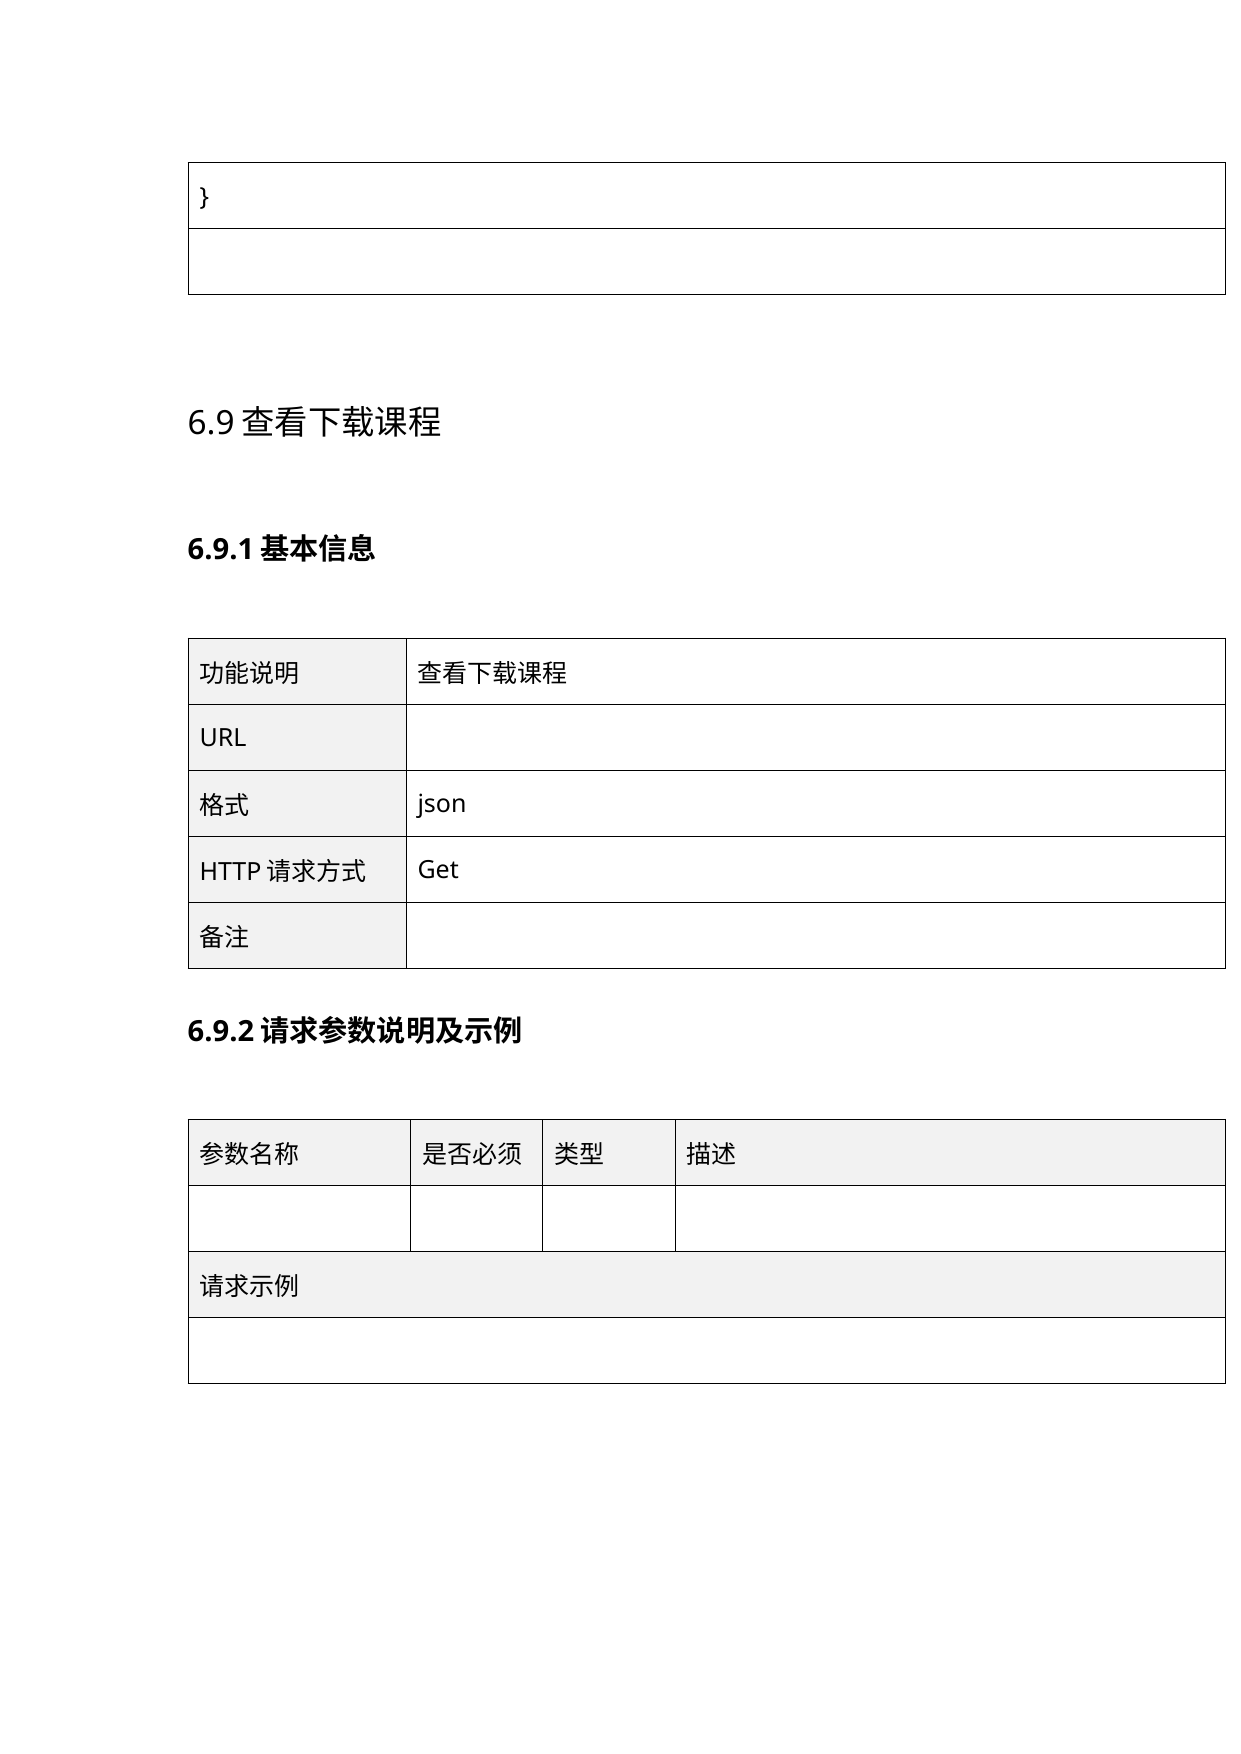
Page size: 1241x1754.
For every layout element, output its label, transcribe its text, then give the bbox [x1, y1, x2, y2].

table_header 类型 [543, 1120, 675, 1185]
subtitle 6.9查看下载课程 [187, 387, 1053, 452]
table_cell [676, 1186, 1225, 1251]
table_cell [543, 1186, 675, 1251]
table_cell [189, 1186, 410, 1251]
table_cell 备注 [189, 903, 406, 968]
table_header 查看下载课程 [407, 639, 1225, 704]
table_cell URL [189, 705, 406, 770]
table_cell [189, 229, 1225, 294]
table_header 是否必须 [411, 1120, 542, 1185]
table_cell [407, 705, 1225, 770]
table_cell 格式 [189, 771, 406, 836]
table_cell HTTP请求方式 [189, 837, 406, 902]
table_cell [407, 903, 1225, 968]
table_cell 请求示例 [189, 1252, 1225, 1317]
table_cell json [407, 771, 1225, 836]
table_cell Get [407, 837, 1225, 902]
table_header 描述 [676, 1120, 1225, 1185]
table_header 功能说明 [189, 639, 406, 704]
table_header 参数名称 [189, 1120, 410, 1185]
table_cell [189, 1318, 1225, 1383]
subtitle 6.9.2请求参数说明及示例 [187, 996, 1053, 1061]
table_cell [411, 1186, 542, 1251]
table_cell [189, 163, 1225, 228]
subtitle 6.9.1基本信息 [187, 514, 1053, 579]
